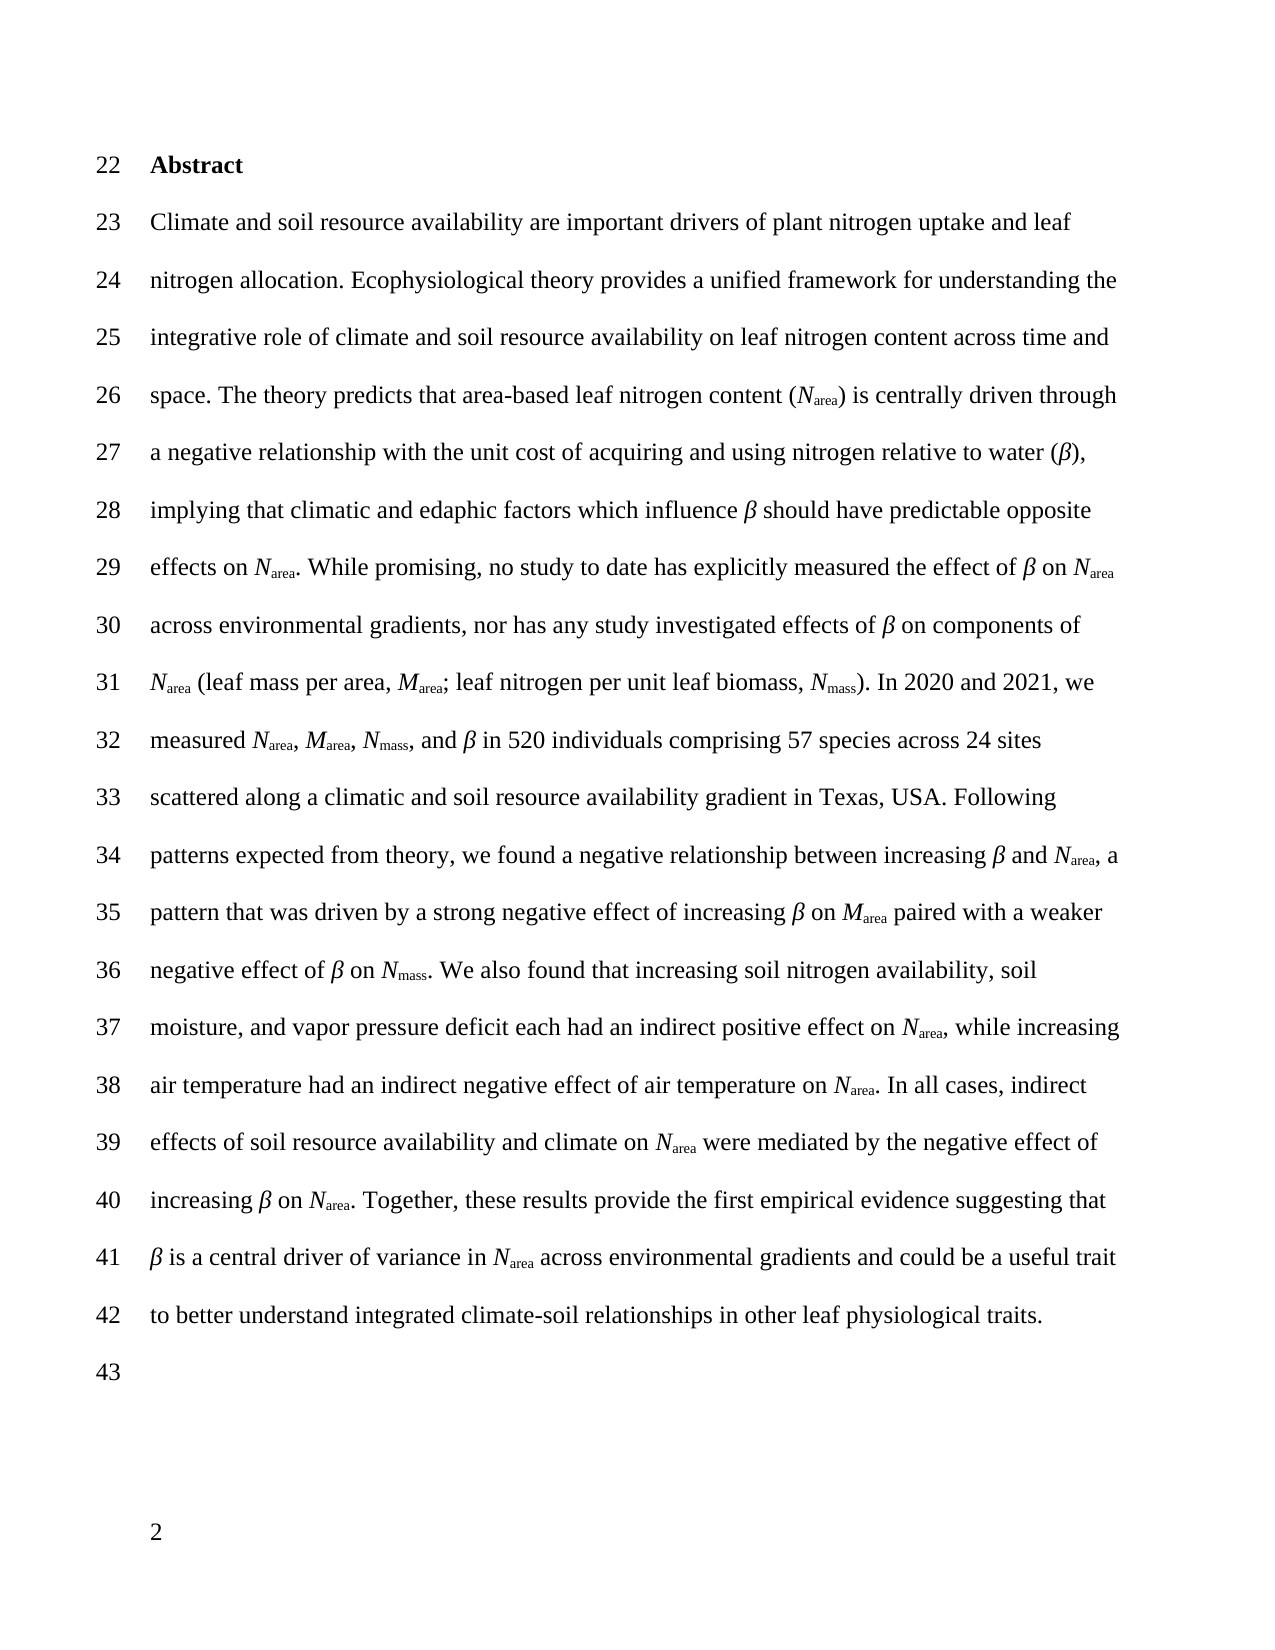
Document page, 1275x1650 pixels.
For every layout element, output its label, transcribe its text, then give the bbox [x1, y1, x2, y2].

text Abstract [150, 150, 1125, 179]
text Climate and soil resource availability are important drivers of plant nitrogen uptake and leaf nitrogen allocation. Ecophysiological theory provides a unified framework for understanding the integrative role of climate and soil resource availability on leaf nitrogen content across time and space. The theory predicts that area-based leaf nitrogen content (Narea) is centrally driven through a negative relationship with the unit cost of acquiring and using nitrogen relative to water (β), implying that climatic and edaphic factors which influence β should have predictable opposite effects on Narea. While promising, no study to date has explicitly measured the effect of β on Narea across environmental gradients, nor has any study investigated effects of β on components of Narea (leaf mass per area, Marea; leaf nitrogen per unit leaf biomass, Nmass). In 2020 and 2021, we measured Narea, Marea, Nmass, and β in 520 individuals comprising 57 species across 24 sites scattered along a climatic and soil resource availability gradient in Texas, USA. Following patterns expected from theory, we found a negative relationship between increasing β and Narea, a pattern that was driven by a strong negative effect of increasing β on Marea paired with a weaker negative effect of β on Nmass. We also found that increasing soil nitrogen availability, soil moisture, and vapor pressure deficit each had an indirect positive effect on Narea, while increasing air temperature had an indirect negative effect of air temperature on Narea. In all cases, indirect effects of soil resource availability and climate on Narea were mediated by the negative effect of increasing β on Narea. Together, these results provide the first empirical evidence suggesting that β is a central driver of variance in Narea across environmental gradients and could be a useful trait to better understand integrated climate-soil relationships in other leaf physiological traits. [150, 207, 1125, 1329]
